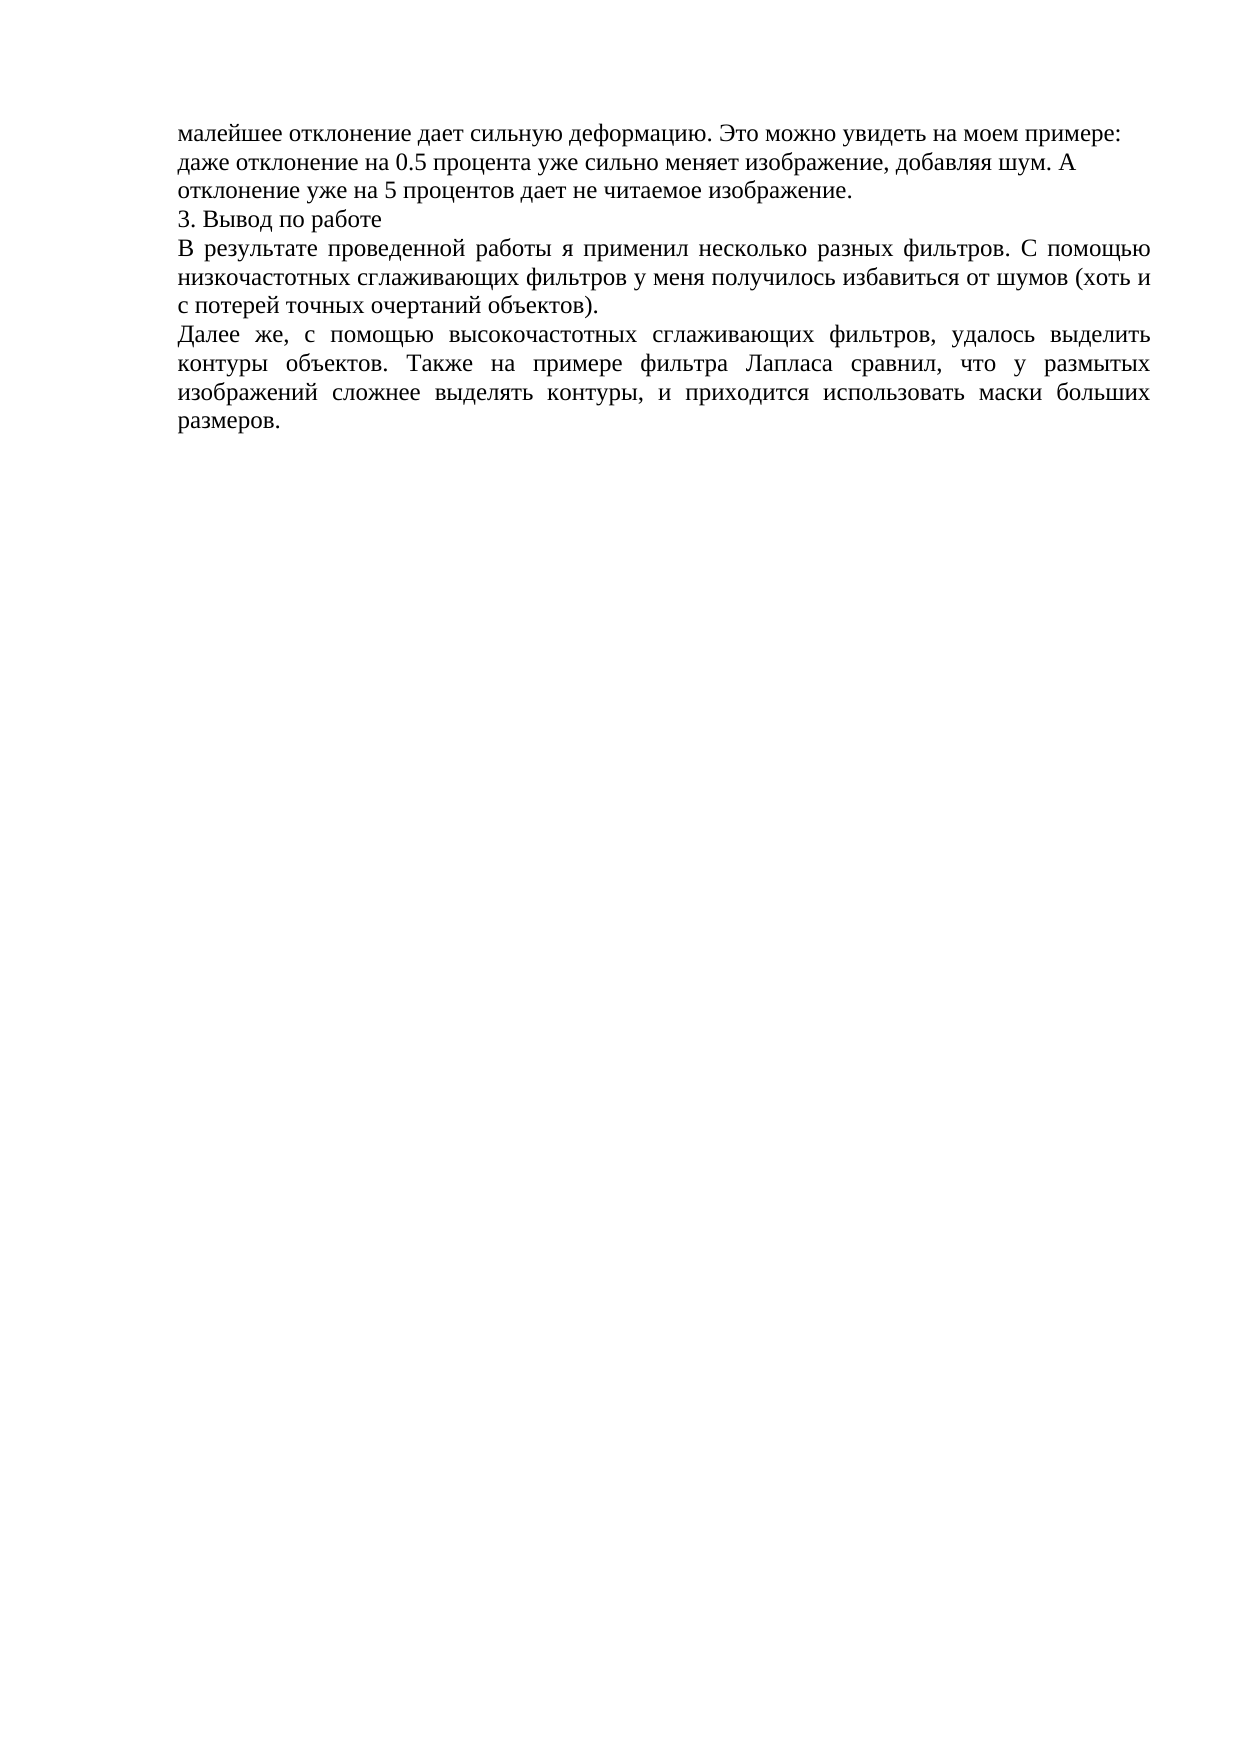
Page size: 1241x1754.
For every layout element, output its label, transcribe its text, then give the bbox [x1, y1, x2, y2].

text Далее же, с помощью высокочастотных сглаживающих фильтров, удалось выделить контуры объектов. Также на примере фильтра Лапласа сравнил, что у размытых изображений сложнее выделять контуры, и приходится использовать маски больших размеров. [177, 319, 1152, 434]
text В результате проведенной работы я применил несколько разных фильтров. С помощью низкочастотных сглаживающих фильтров у меня получилось избавиться от шумов (хоть и с потерей точных очертаний объектов). [177, 233, 1152, 319]
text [177, 118, 1152, 204]
text 3. Вывод по работе [177, 204, 1152, 233]
